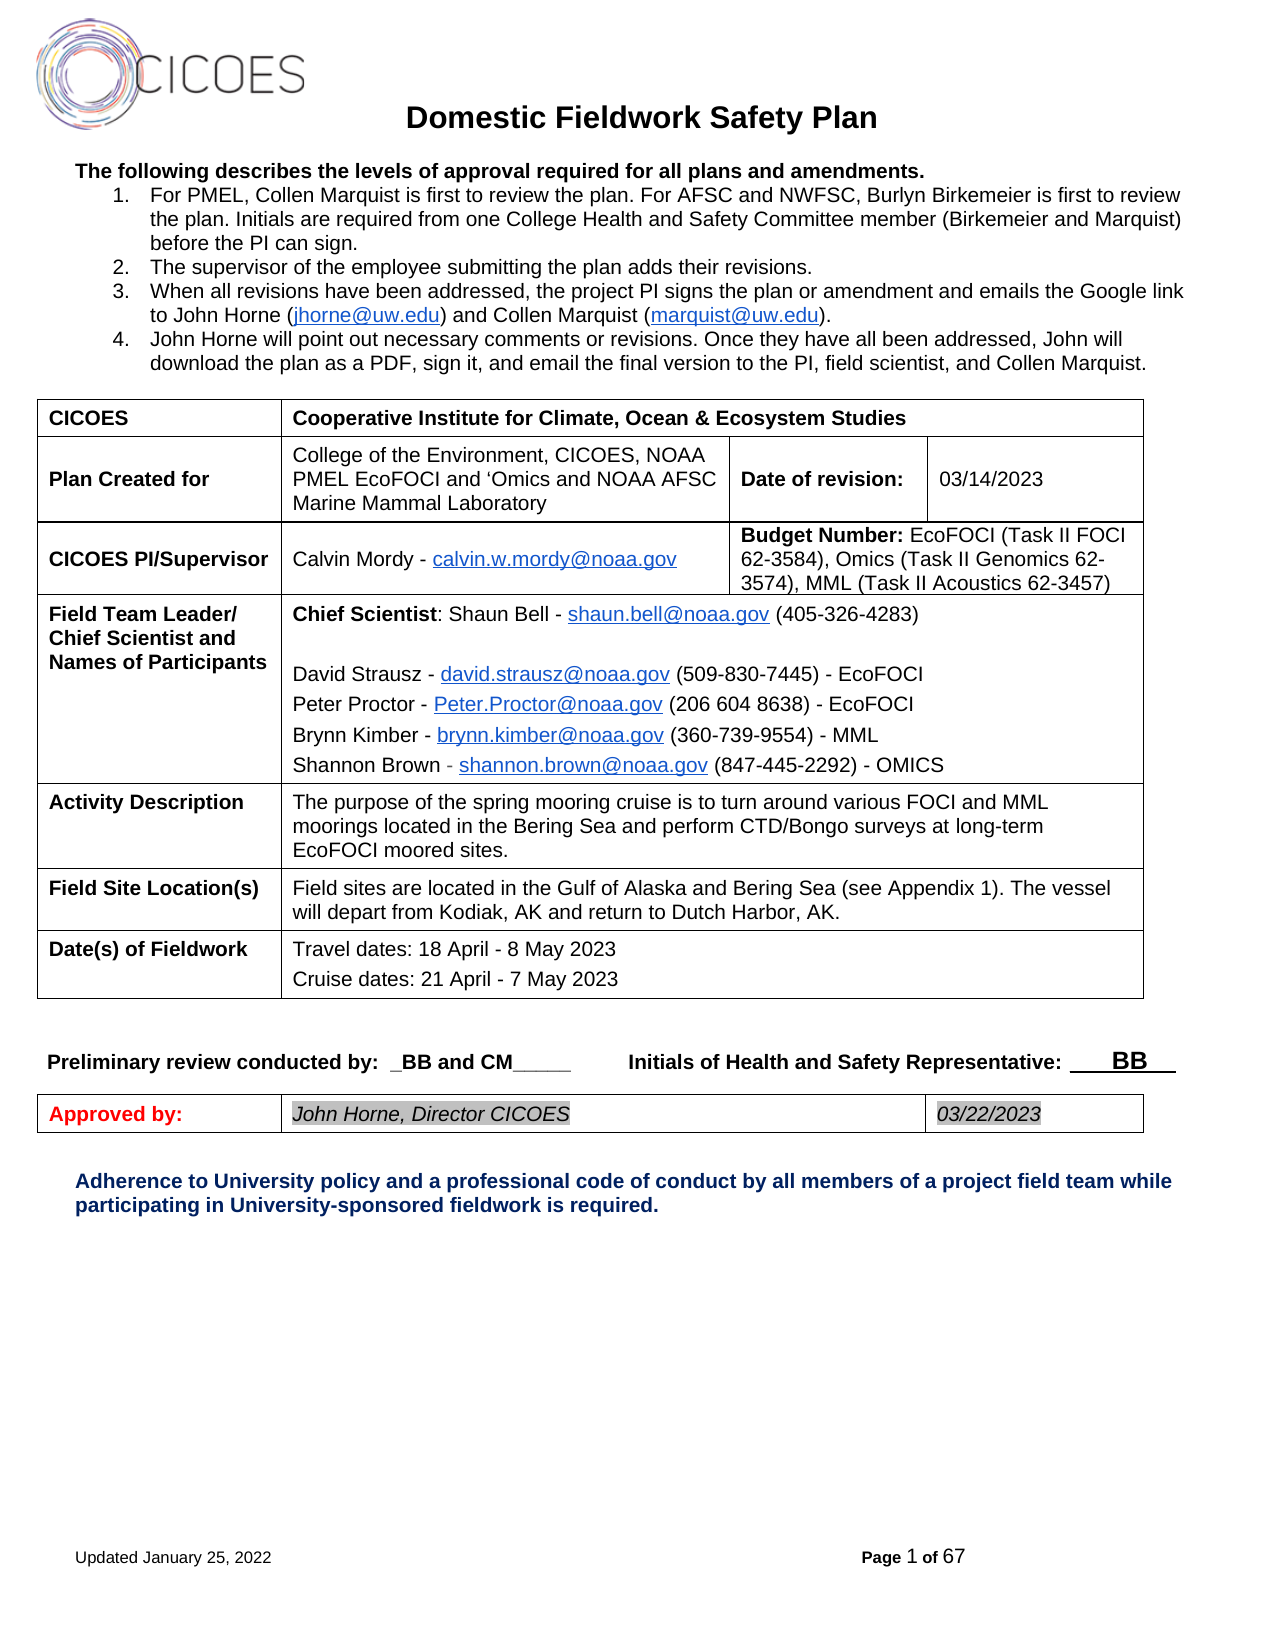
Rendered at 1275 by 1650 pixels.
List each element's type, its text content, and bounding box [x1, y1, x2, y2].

table_cell Activity Description [38, 784, 281, 868]
list For PMEL, Collen Marquist is first to review the plan. For AFSC and NWFSC, Burlyn Birkemeier is first to review the plan. Initials are required from one College Health and Safety Committee member (Birkemeier and Marquist) before the PI can sign. [112, 183, 1200, 255]
table_cell Date of revision: [730, 437, 927, 521]
text Adherence to University policy and a professional code of conduct by all members of a project field team while participating in University-sponsored fieldwork is required. [75, 1169, 1204, 1217]
table_header John Horne, Director CICOES [282, 1095, 925, 1132]
table_header CICOES [38, 400, 281, 436]
table_cell Field Site Location(s) [38, 869, 281, 930]
table_cell Date(s) of Fieldwork [38, 931, 281, 997]
table_cell Chief Scientist: Shaun Bell - shaun.bell@noaa.gov (405-326-4283) David Strausz - david.strausz@noaa.gov (509-830-7445) - EcoFOCI Peter Proctor - Peter.Proctor@noaa.gov (206 604 8638) - EcoFOCI Brynn Kimber - brynn.kimber@noaa.gov (360-739-9554) - MML Shannon Brown - shannon.brown@noaa.gov (847-445-2292) - OMICS [282, 595, 1143, 783]
table_cell The purpose of the spring mooring cruise is to turn around various FOCI and MML moorings located in the Bering Sea and perform CTD/Bongo surveys at long-term EcoFOCI moored sites. [282, 784, 1143, 868]
table_header Cooperative Institute for Climate, Ocean & Ecosystem Studies [282, 400, 1143, 436]
table_cell Field sites are located in the Gulf of Alaska and Bering Sea (see Appendix 1). The vessel will depart from Kodiak, AK and return to Dutch Harbor, AK. [282, 869, 1143, 930]
list John Horne will point out necessary comments or revisions. Once they have all been addressed, John will download the plan as a PDF, sign it, and email the final version to the PI, field scientist, and Collen Marquist. [112, 327, 1200, 374]
table_cell CICOES PI/Supervisor [38, 523, 281, 594]
table_cell Plan Created for [38, 437, 281, 521]
list The supervisor of the employee submitting the plan adds their revisions. [112, 255, 1200, 279]
table_cell Field Team Leader/ Chief Scientist and Names of Participants [38, 595, 281, 783]
text Preliminary review conducted by: _BB and CM_____ Initials of Health and Safety Representative: ___BB__ [47, 1046, 1213, 1075]
table_cell Calvin Mordy - calvin.w.mordy@noaa.gov [282, 523, 729, 594]
table_cell 03/14/2023 [928, 437, 1143, 521]
table_cell College of the Environment, CICOES, NOAA PMEL EcoFOCI and ‘Omics and NOAA AFSC Marine Mammal Laboratory [282, 437, 729, 521]
picture [36, 18, 305, 130]
table_cell Travel dates: 18 April - 8 May 2023 Cruise dates: 21 April - 7 May 2023 [282, 931, 1143, 997]
list When all revisions have been addressed, the project PI signs the plan or amendment and emails the Google link to John Horne (jhorne@uw.edu) and Collen Marquist (marquist@uw.edu). [112, 279, 1200, 327]
text The following describes the levels of approval required for all plans and amendments. [75, 159, 1200, 183]
table_cell Budget Number: EcoFOCI (Task II FOCI 62-3584), Omics (Task II Genomics 62-3574), MML (Task II Acoustics 62-3457) [730, 523, 1143, 594]
table_header Approved by: [38, 1095, 281, 1132]
table_header 03/22/2023 [926, 1095, 1143, 1132]
